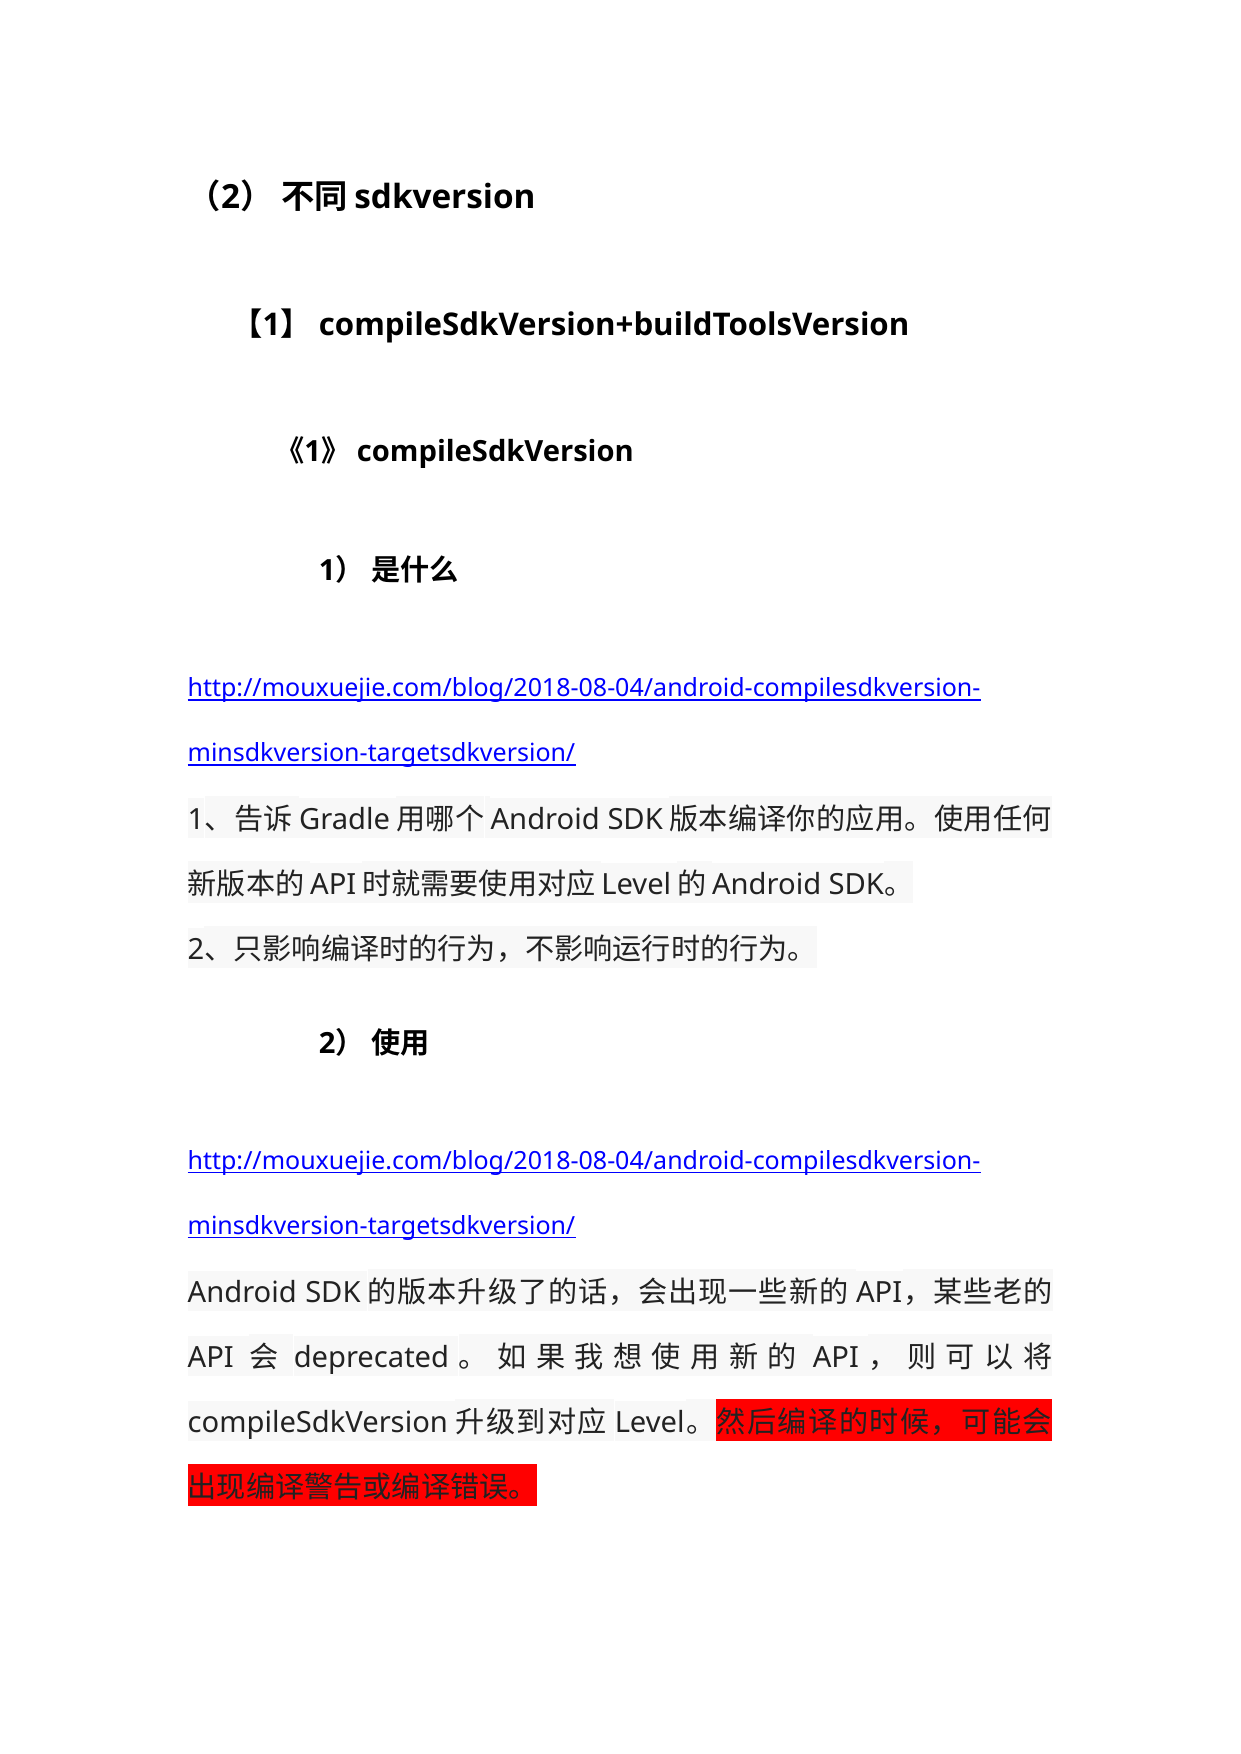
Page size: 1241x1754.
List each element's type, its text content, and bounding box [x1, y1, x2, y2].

text http://mouxuejie.com/blog/2018-08-04/android-compilesdkversion-minsdkversion-targetsdkversion/ [187, 654, 1053, 784]
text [187, 1127, 1053, 1257]
subtitle （2） 不同sdkversion [187, 162, 1053, 227]
text 1、告诉Gradle用哪个Android SDK版本编译你的应用。使用任何新版本的API时就需要使用对应Level的Android SDK。 2、只影响编译时的行为，不影响运行时的行为。 [187, 784, 1053, 979]
subtitle 2） 使用 [187, 1008, 1053, 1073]
subtitle 【1】 compileSdkVersion+buildToolsVersion [187, 289, 1053, 354]
subtitle 1） 是什么 [187, 536, 1053, 601]
subtitle 《1》 compileSdkVersion [187, 417, 1053, 482]
text Android SDK的版本升级了的话，会出现一些新的API，某些老的API会deprecated。如果我想使用新的API，则可以将compileSdkVersion升级到对应Level。然后编译的时候，可能会出现编译警告或编译错误。 [187, 1257, 1053, 1517]
